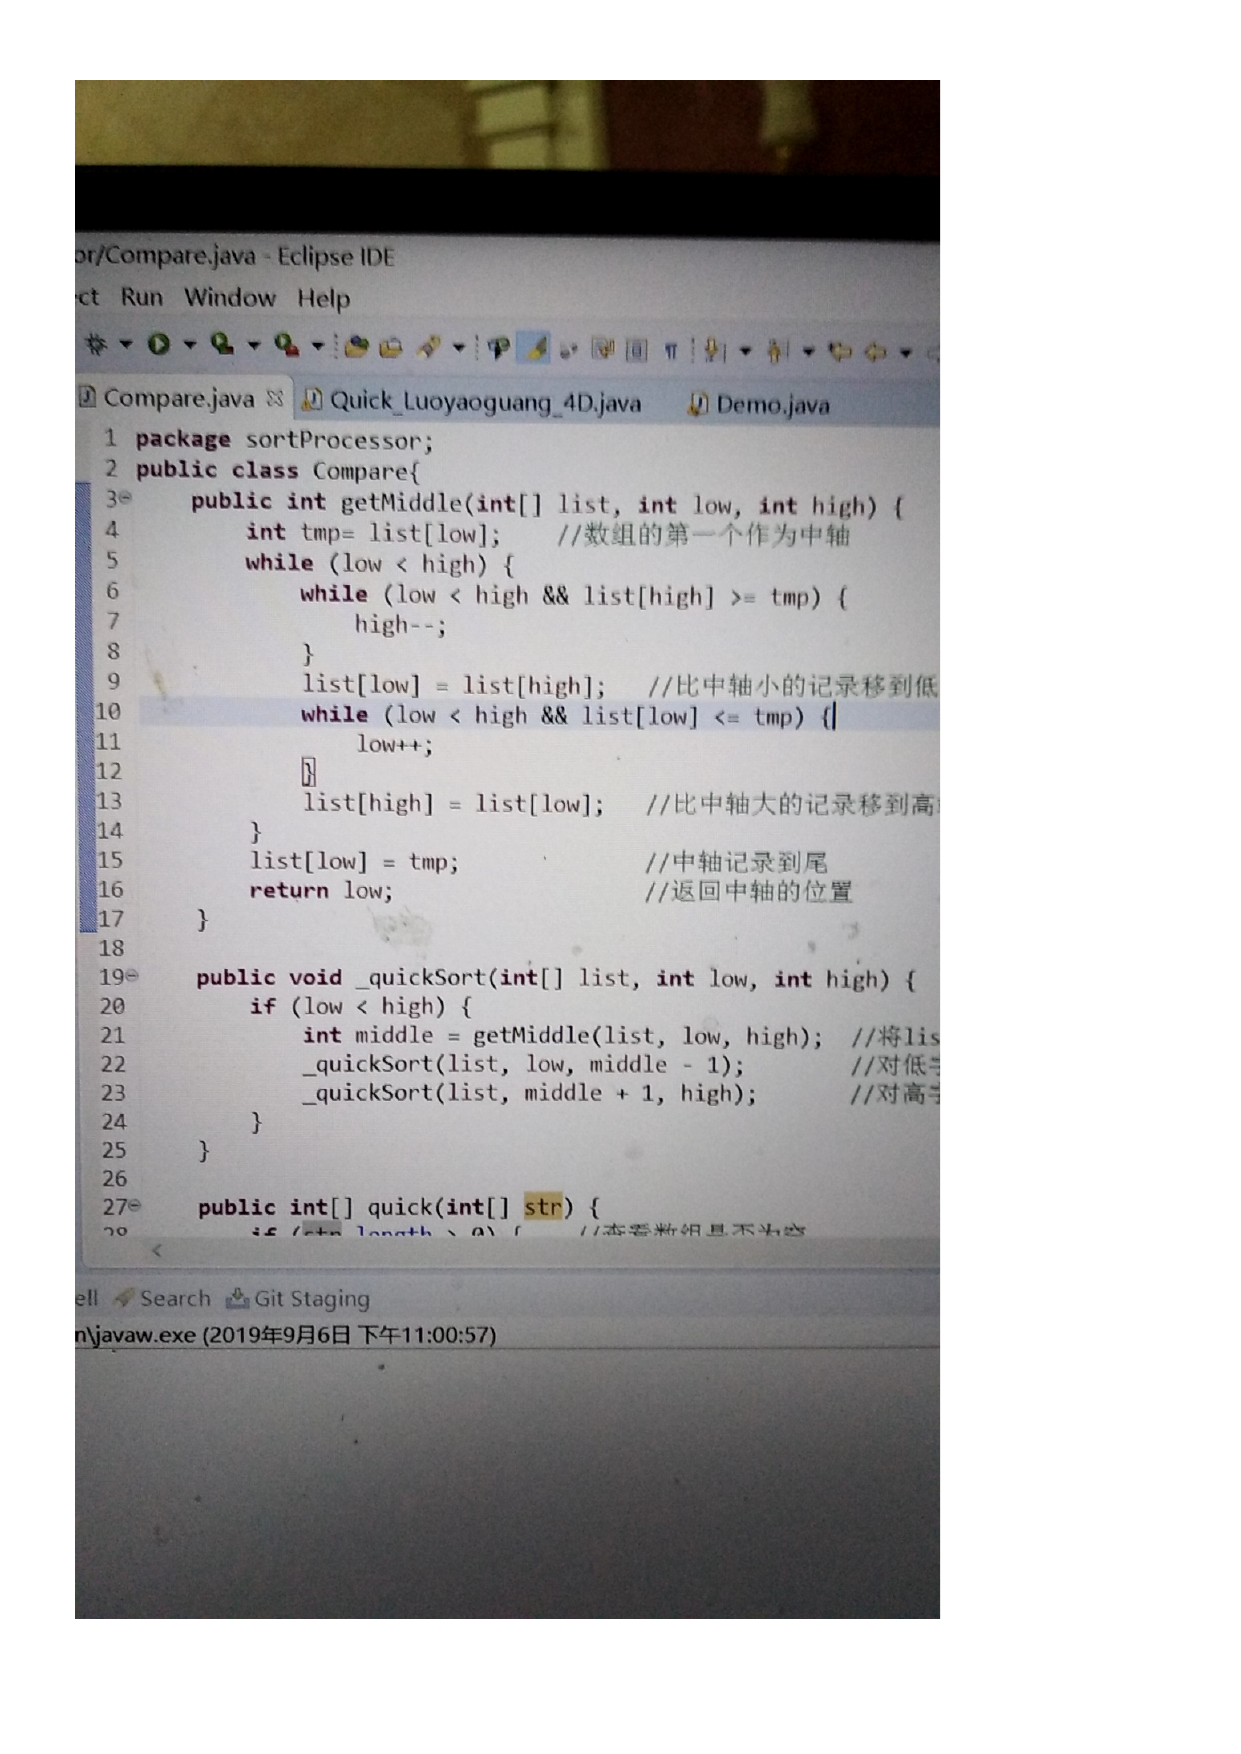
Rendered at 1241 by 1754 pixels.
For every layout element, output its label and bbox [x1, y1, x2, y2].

picture [75, 80, 941, 1619]
